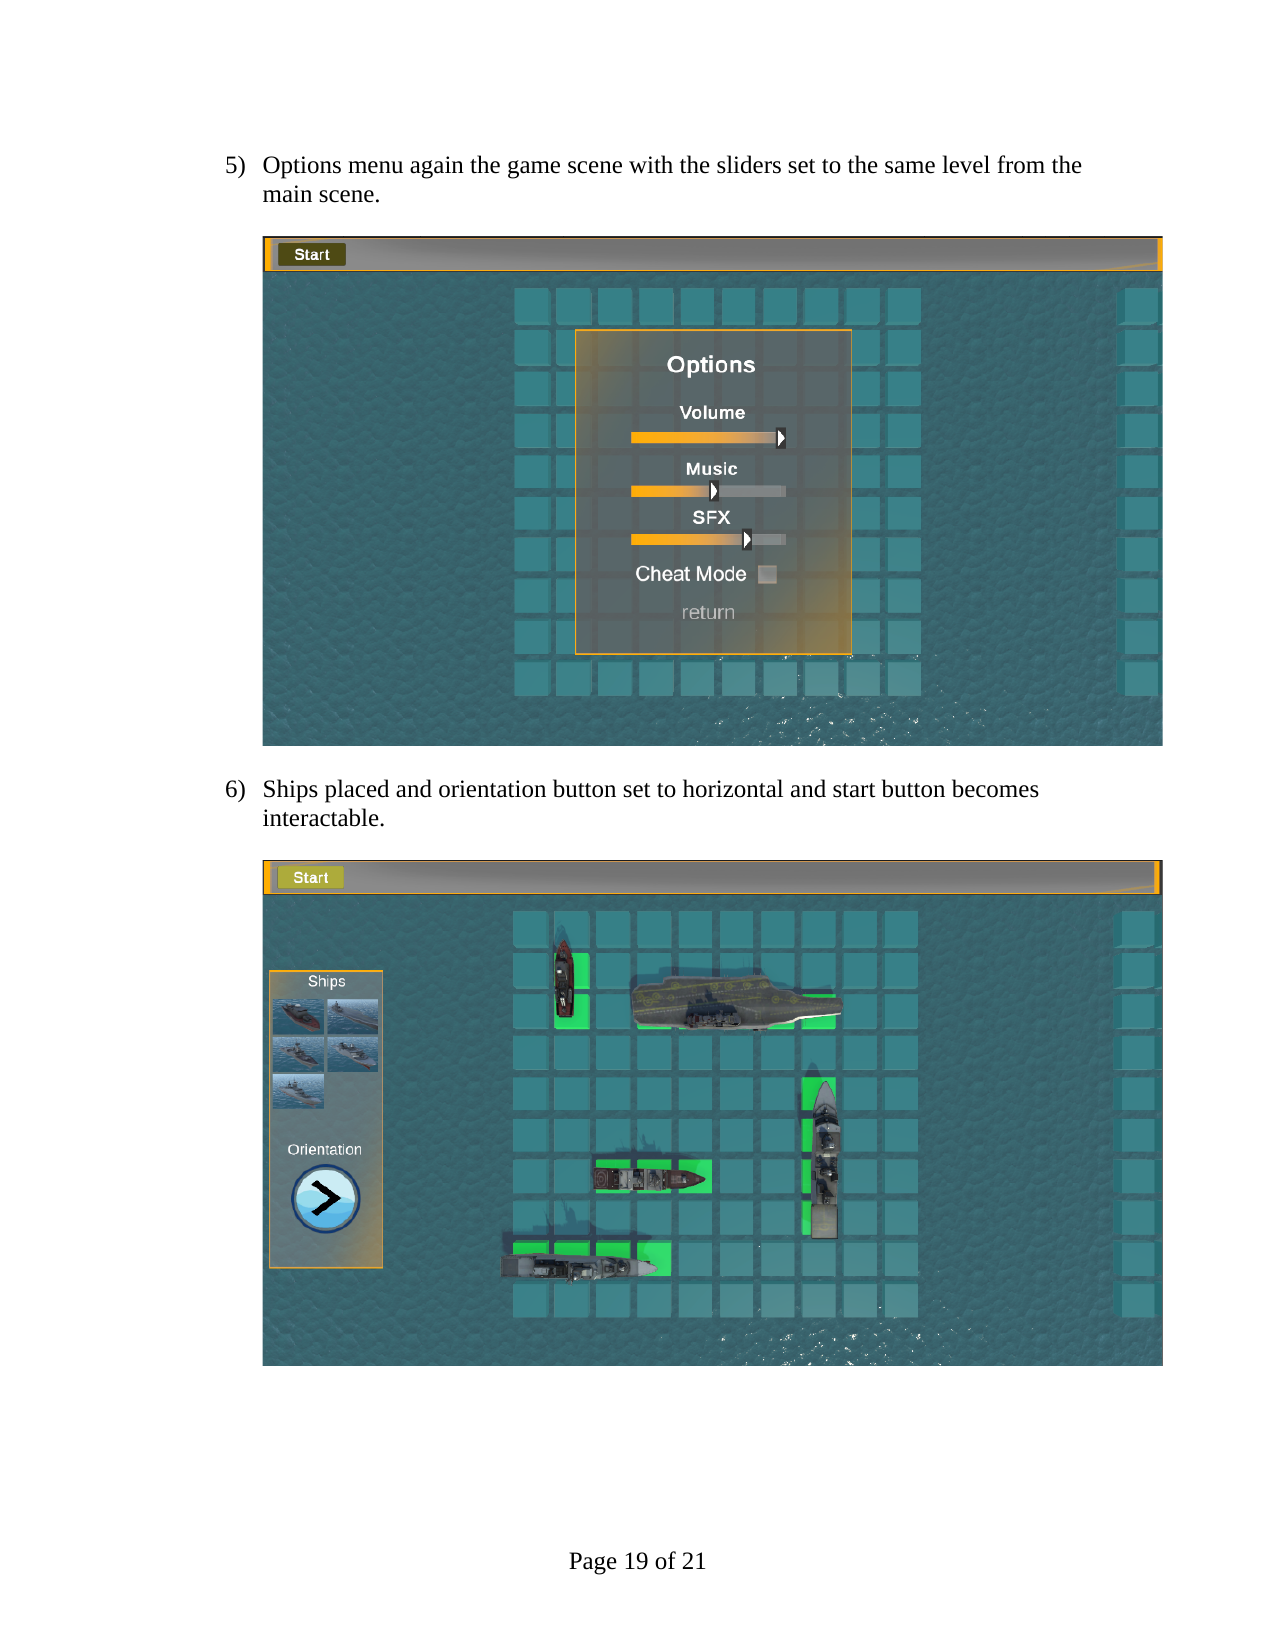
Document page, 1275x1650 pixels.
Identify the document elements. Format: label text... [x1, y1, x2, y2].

list Options menu again the game scene with the sliders set to the same level from the main scene. [225, 150, 1087, 207]
picture [262, 860, 1163, 1366]
picture [262, 236, 1163, 746]
list Ships placed and orientation button set to horizontal and start button becomes interactable. [225, 774, 1087, 831]
